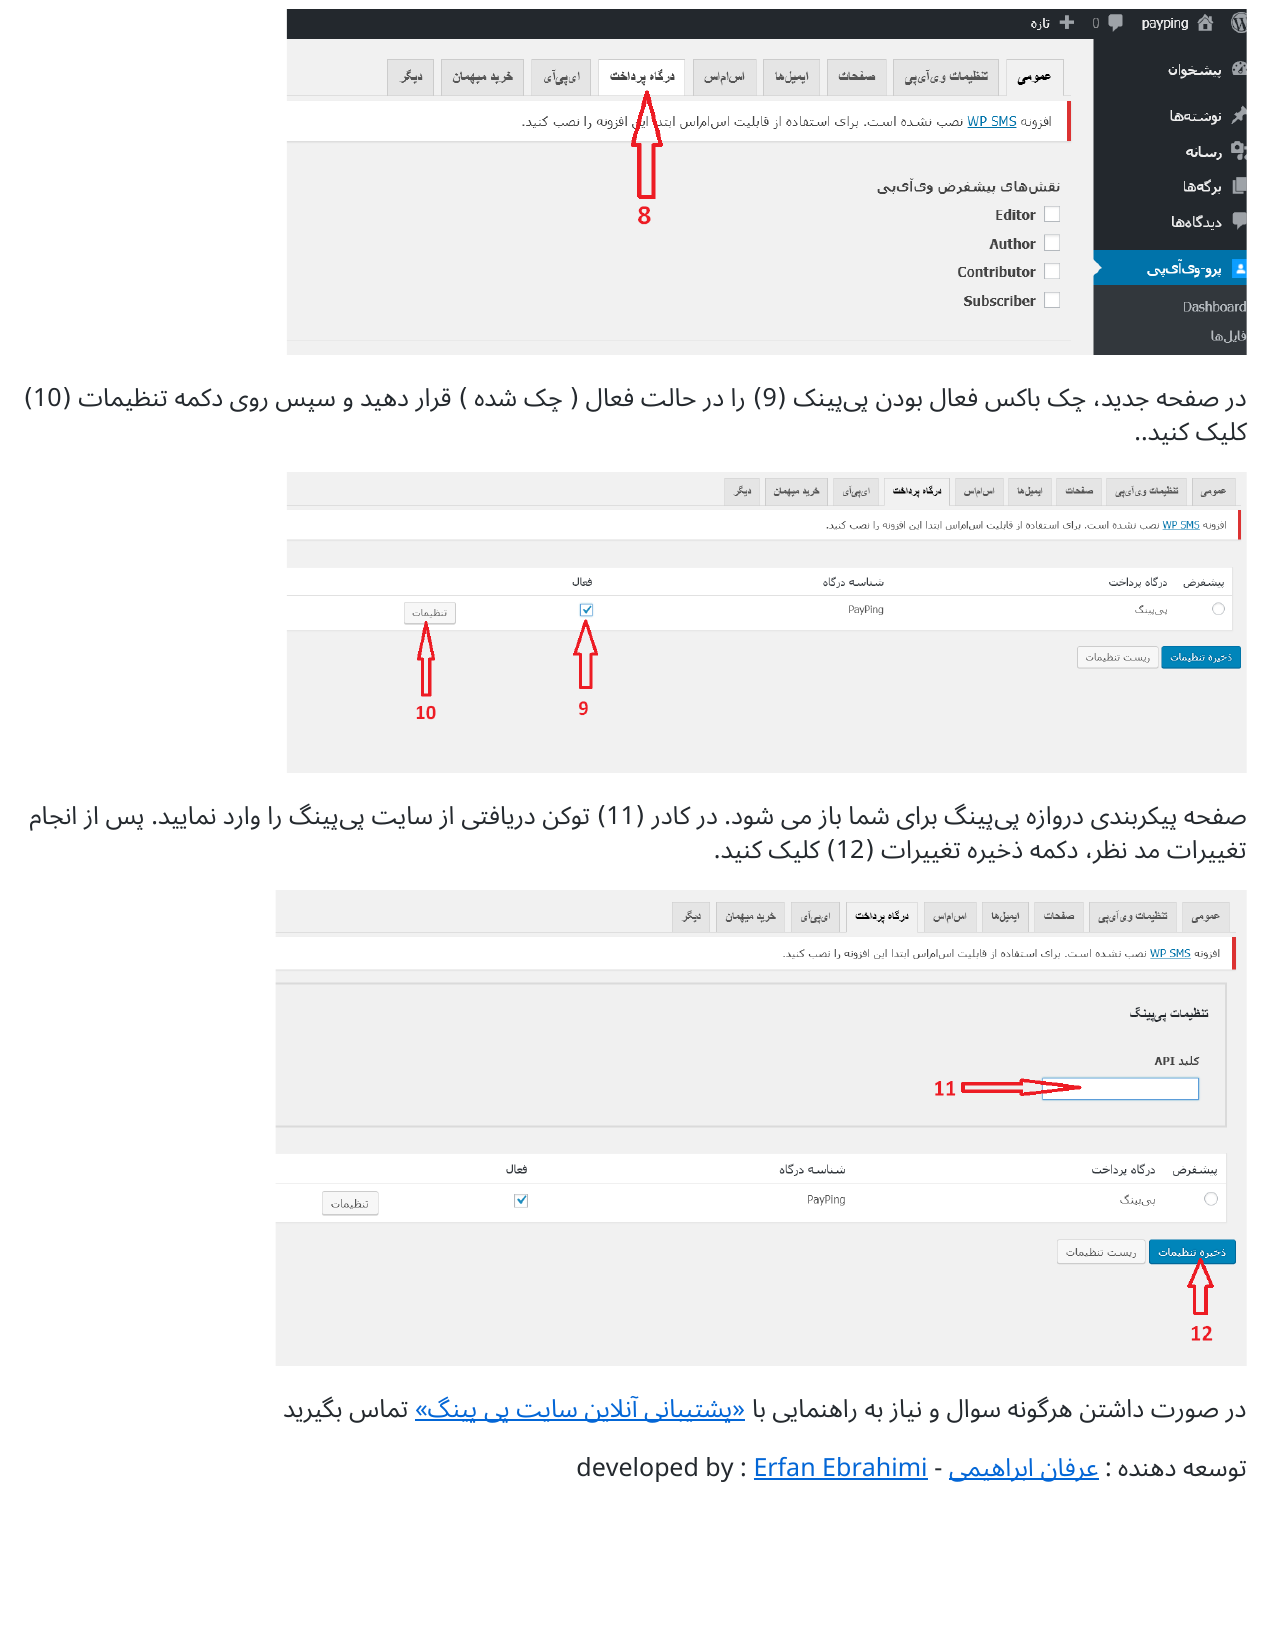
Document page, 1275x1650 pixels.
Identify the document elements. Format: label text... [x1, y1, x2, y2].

text در صورت داشتن هرگونه سوال و نیاز به راهنمایی با «پشتیبانی آنلاین سایت پی پینگ» تماس بگیرید [9, 1391, 1247, 1425]
picture [275, 890, 1247, 1366]
text صفحه پیکربندی دروازه پی‌پینگ برای شما باز می شود. در کادر (11) توکن دریافتی از سایت پی‌پینگ را وارد نمایید. پس از انجام تغییرات مد نظر، دکمه ذخیره تغییرات (12) کلیک کنید. [9, 797, 1247, 866]
text در صفحه جدید، چک باکس فعال بودن پی‌پینک (9) را در حالت فعال ( چک شده ) قرار دهید و سپس روی دکمه تنظیمات (10) کلیک کنید.. [9, 379, 1247, 447]
picture [286, 9, 1247, 355]
text توسعه دهنده : عرفان ابراهیمی - developed by : Erfan Ebrahimi [9, 1450, 1247, 1484]
picture [1233, 260, 1247, 277]
picture [286, 472, 1247, 773]
